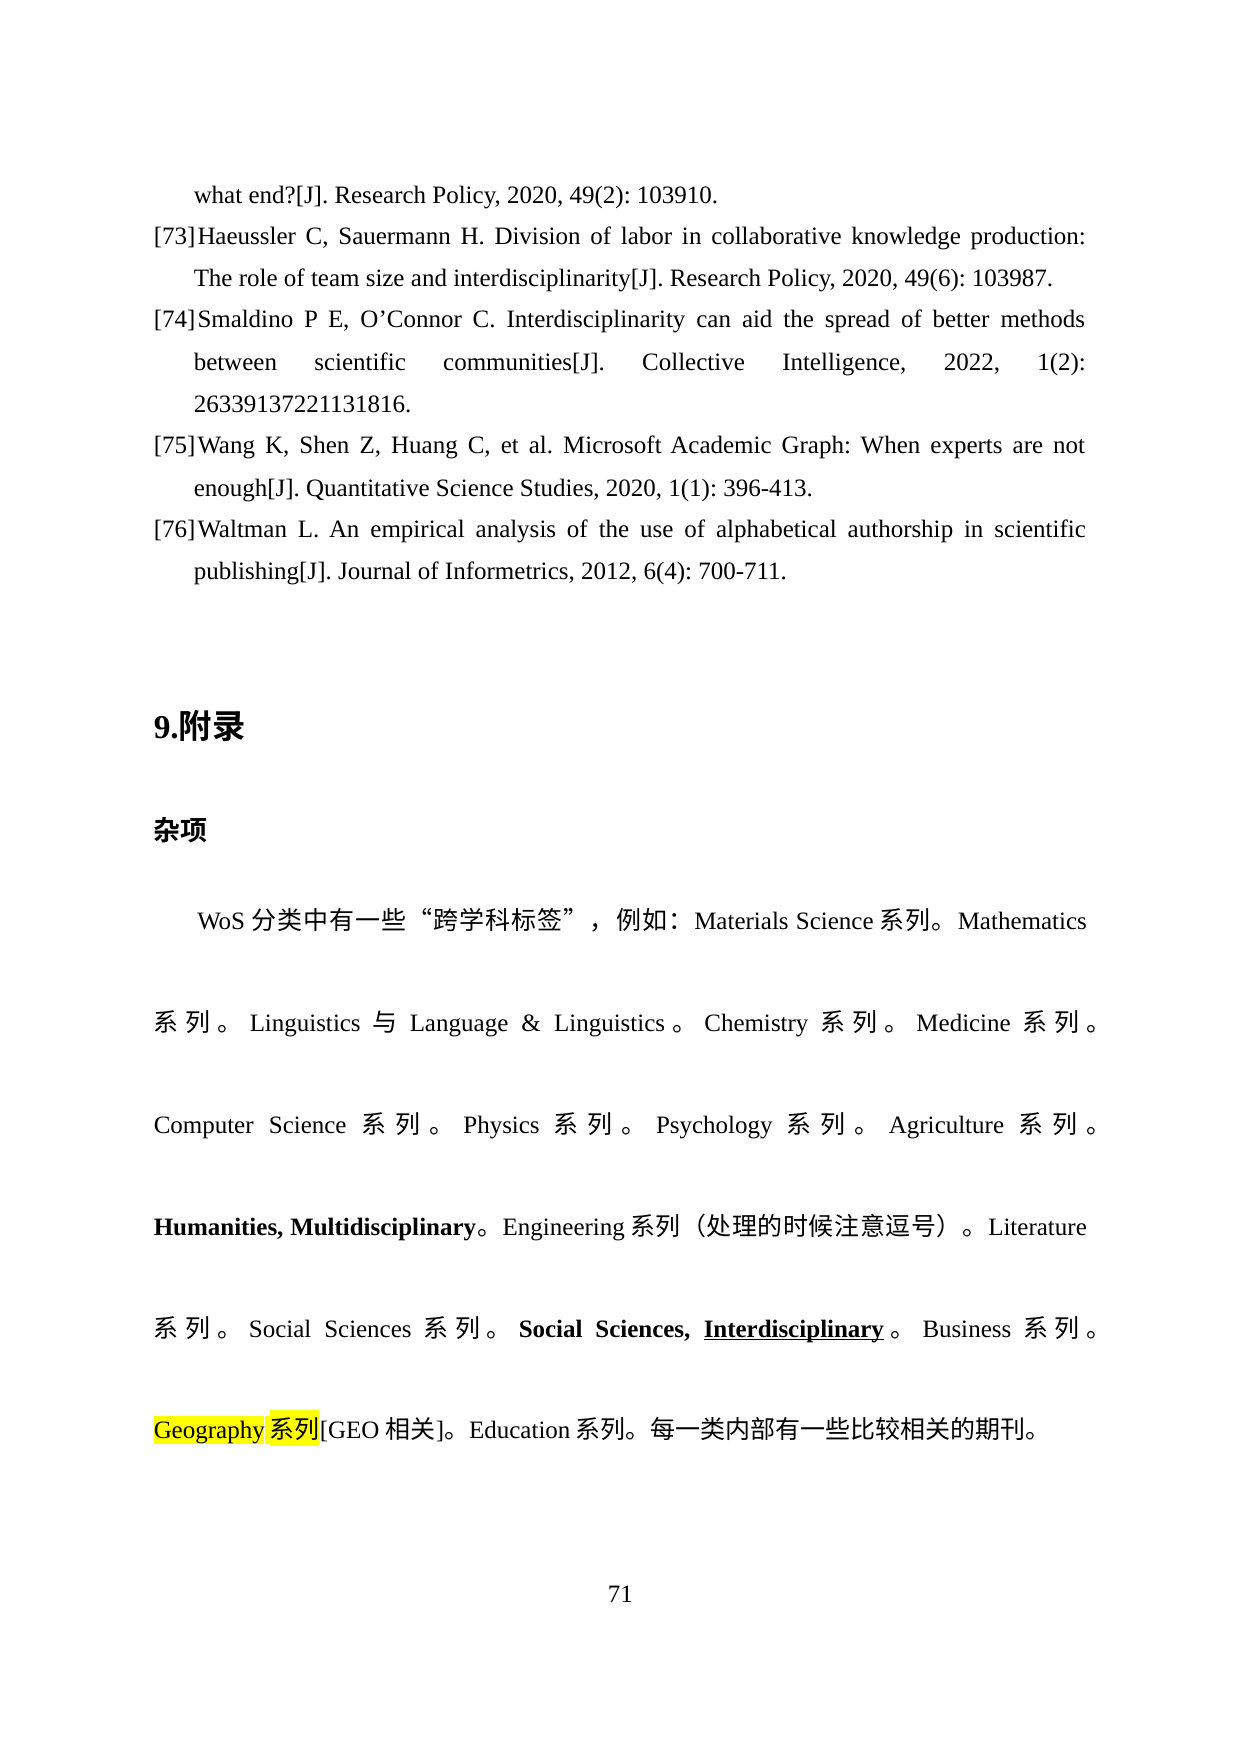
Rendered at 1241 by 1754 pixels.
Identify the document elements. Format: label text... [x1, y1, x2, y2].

text [73] Haeussler C, Sauermann H. Division of labor in collaborative knowledge production: The role of team size and interdisciplinarity[J]. Research Policy, 2020, 49(6): 103987. [153, 218, 1087, 295]
subtitle 9.附录 [153, 690, 1087, 758]
text WoS分类中有一些“跨学科标签”，例如：Materials Science系列。Mathematics系列。Linguistics与Language & Linguistics。Chemistry系列。Medicine系列。Computer Science系列。Physics系列。Psychology系列。Agriculture系列。Humanities, Multidisciplinary。Engineering系列（处理的时候注意逗号）。Literature系列。Social Sciences系列。Social Sciences, Interdisciplinary。Business系列。Geography系列[GEO 相关]。Education系列。每一类内部有一些比较相关的期刊。 [153, 885, 1087, 1462]
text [153, 177, 1087, 211]
subtitle 杂项 [153, 794, 1087, 862]
text [76] Waltman L. An empirical analysis of the use of alphabetical authorship in scientific publishing[J]. Journal of Informetrics, 2012, 6(4): 700-711. [153, 511, 1087, 588]
text [74] Smaldino P E, O’Connor C. Interdisciplinarity can aid the spread of better methods between scientific communities[J]. Collective Intelligence, 2022, 1(2): 26339137221131816. [153, 302, 1087, 421]
text [75] Wang K, Shen Z, Huang C, et al. Microsoft Academic Graph: When experts are not enough[J]. Quantitative Science Studies, 2020, 1(1): 396-413. [153, 428, 1087, 504]
